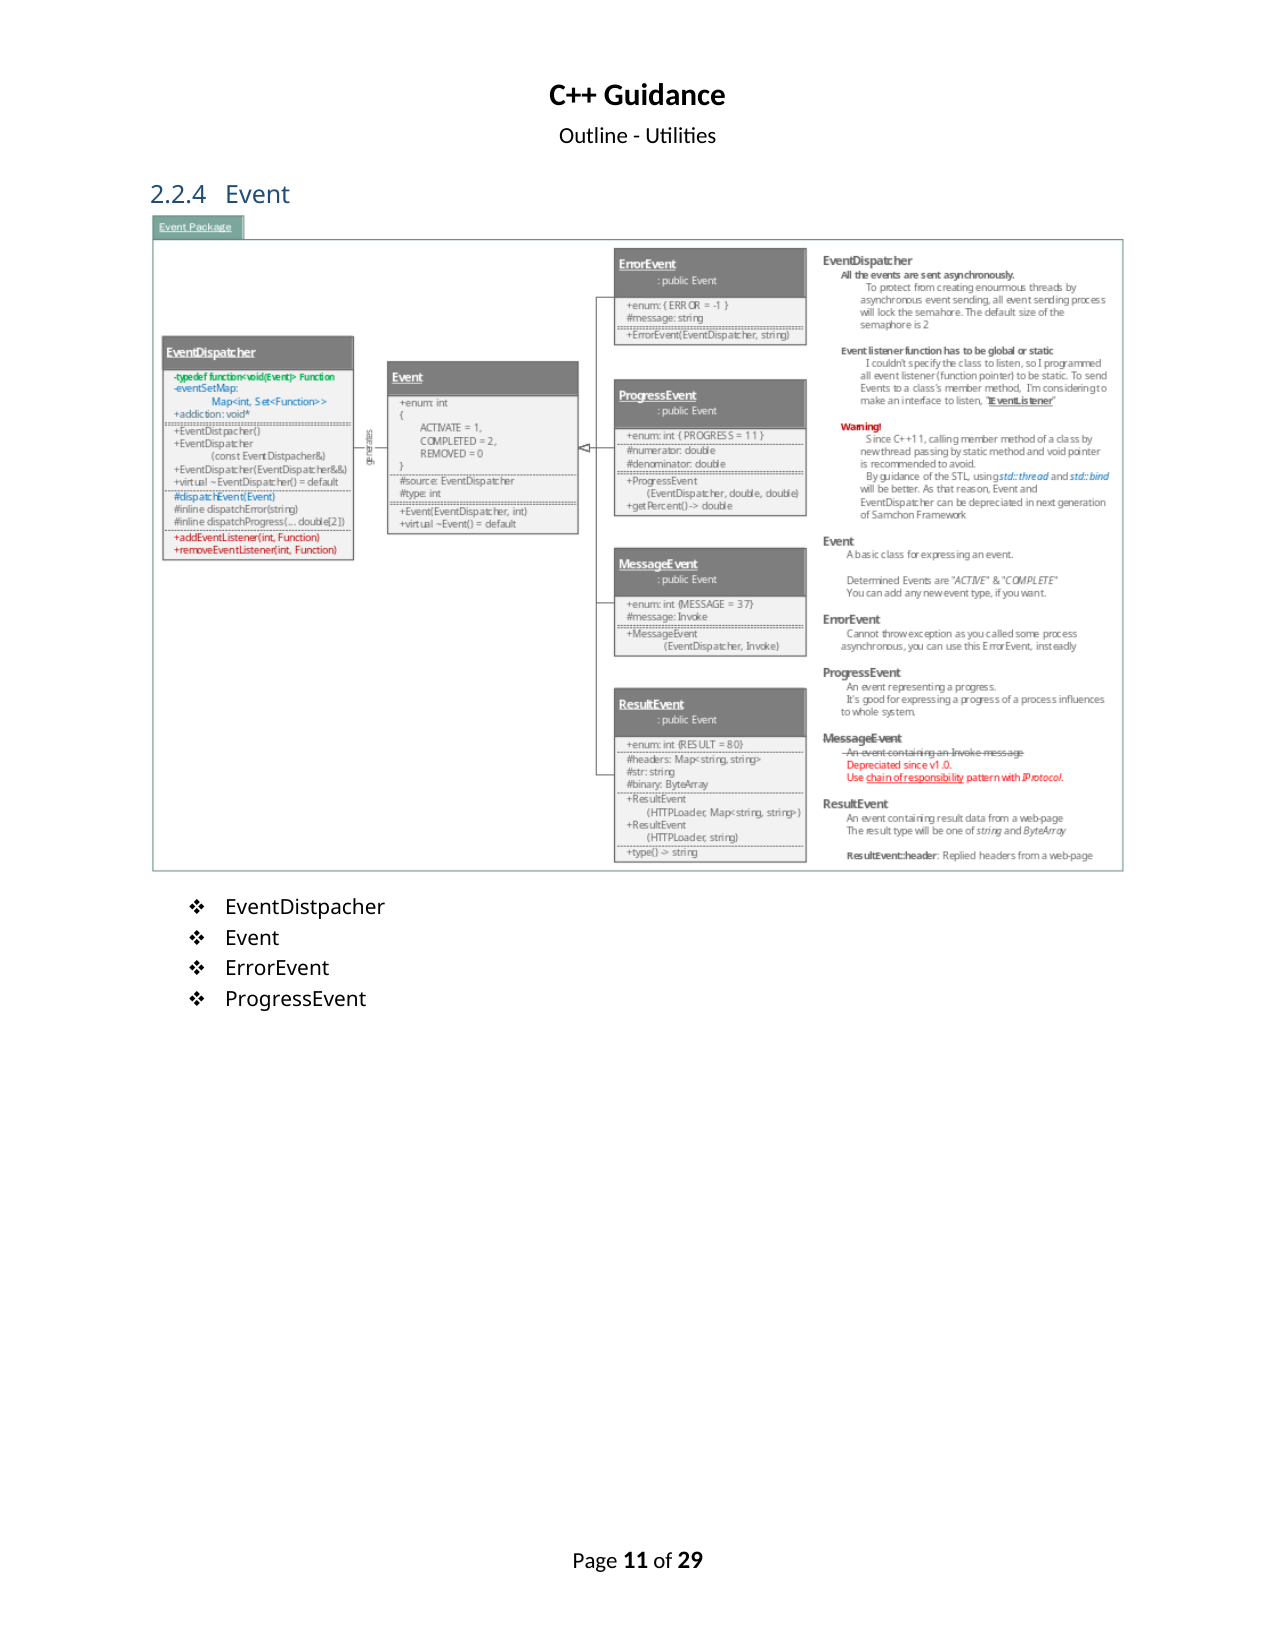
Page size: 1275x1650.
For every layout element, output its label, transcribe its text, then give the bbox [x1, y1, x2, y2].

subtitle Event [150, 177, 1125, 211]
list ProgressEvent [187, 984, 1125, 1012]
list Event [187, 923, 1125, 951]
list EventDistpacher [187, 892, 1125, 921]
list ErrorEvent [187, 953, 1125, 982]
